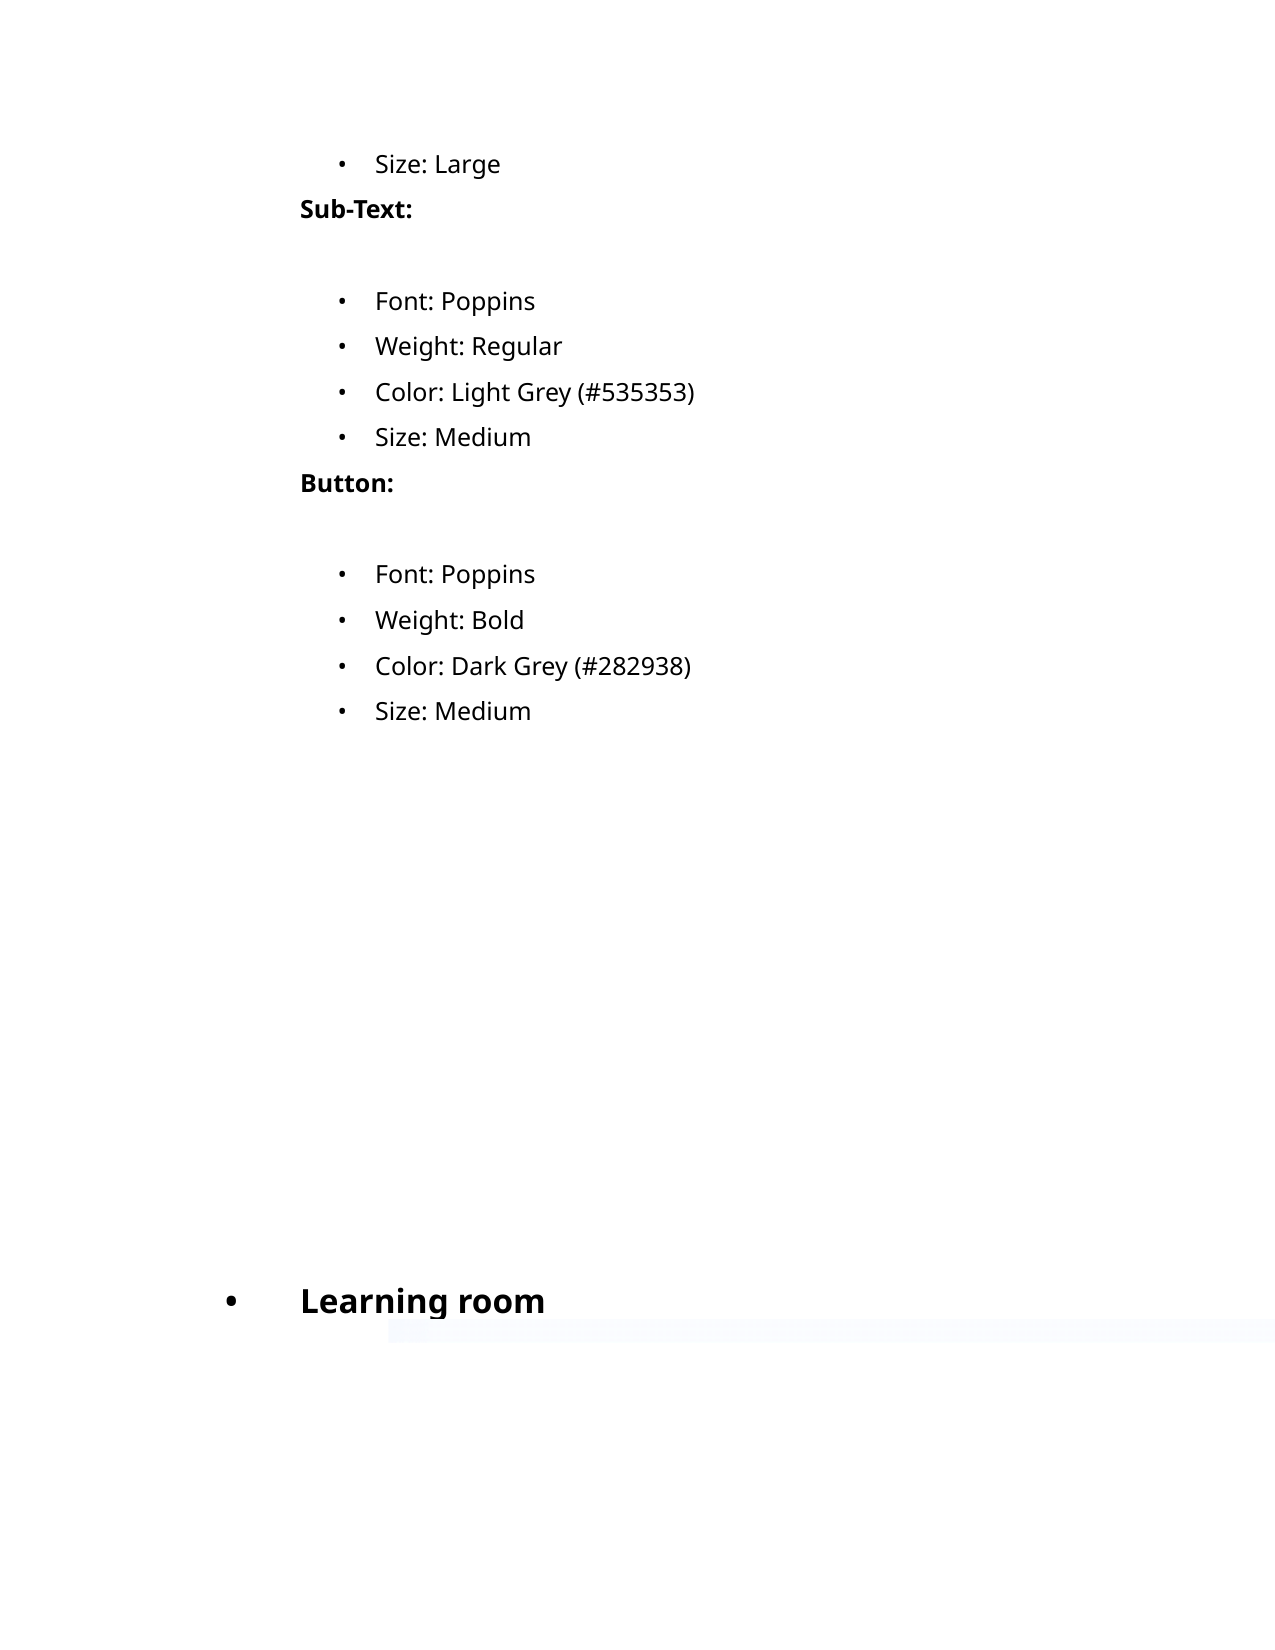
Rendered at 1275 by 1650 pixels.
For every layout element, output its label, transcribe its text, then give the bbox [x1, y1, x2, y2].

list Size: Medium [337, 424, 1125, 453]
list Size: Medium [337, 697, 1125, 726]
list Size: Large [337, 150, 1125, 179]
list Learning room [225, 1291, 1125, 1319]
list Weight: Regular [337, 332, 1125, 361]
list Weight: Bold [337, 606, 1125, 635]
list Font: Poppins [337, 287, 1125, 316]
text Sub-Text: [225, 196, 1125, 224]
text Button: [225, 469, 1125, 498]
list Color: Light Grey (#535353) [337, 378, 1125, 407]
list Font: Poppins [337, 561, 1125, 589]
list Color: Dark Grey (#282938) [337, 652, 1125, 681]
